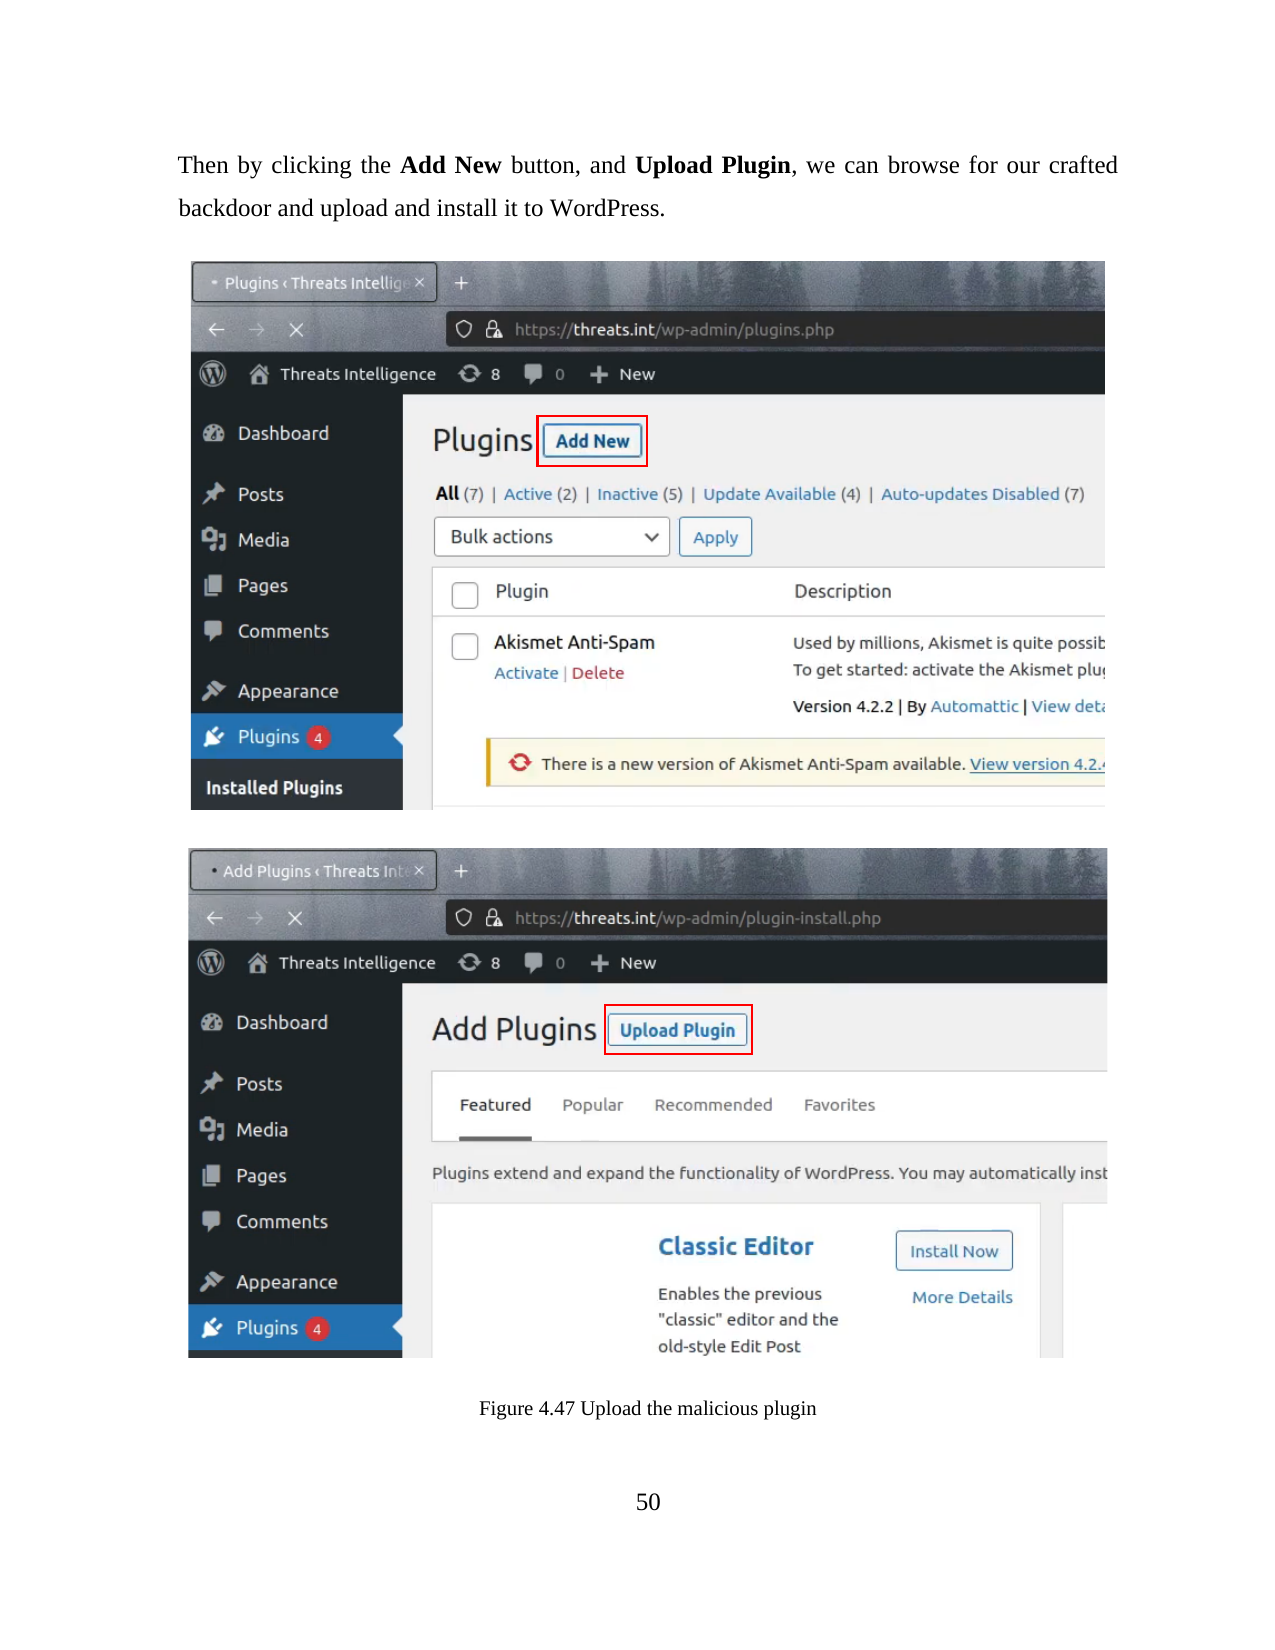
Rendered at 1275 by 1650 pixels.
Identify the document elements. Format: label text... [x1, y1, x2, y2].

picture [190, 261, 1105, 810]
picture [188, 848, 1108, 1358]
text Figure . Upload the malicious plugin [177, 1396, 1118, 1420]
text Then by clicking the Add New button, and Upload Plugin, we can browse for our crafted backdoor and upload and install it to WordPress. [177, 150, 1118, 222]
